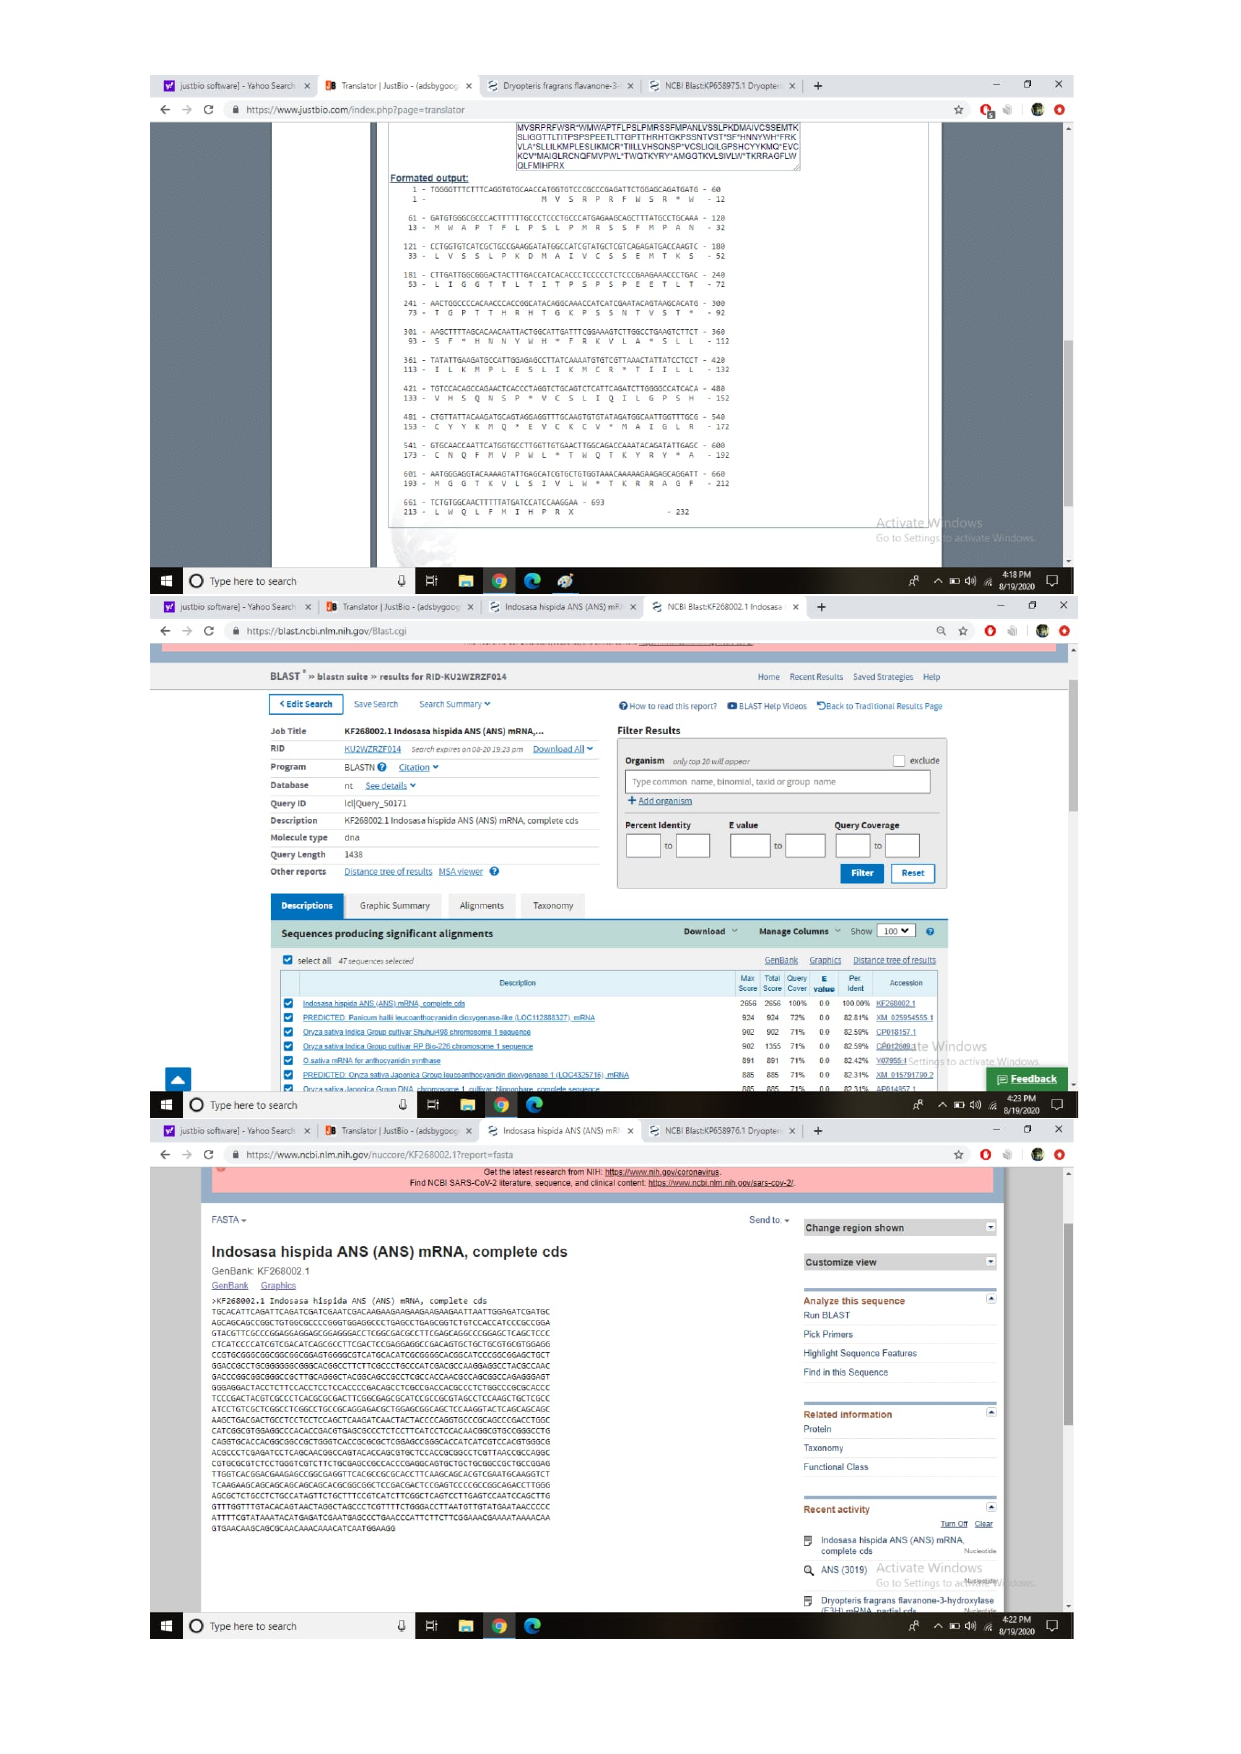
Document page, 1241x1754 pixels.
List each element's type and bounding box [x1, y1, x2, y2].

picture [150, 596, 1079, 1118]
picture [150, 75, 1074, 594]
picture [150, 1119, 1074, 1639]
